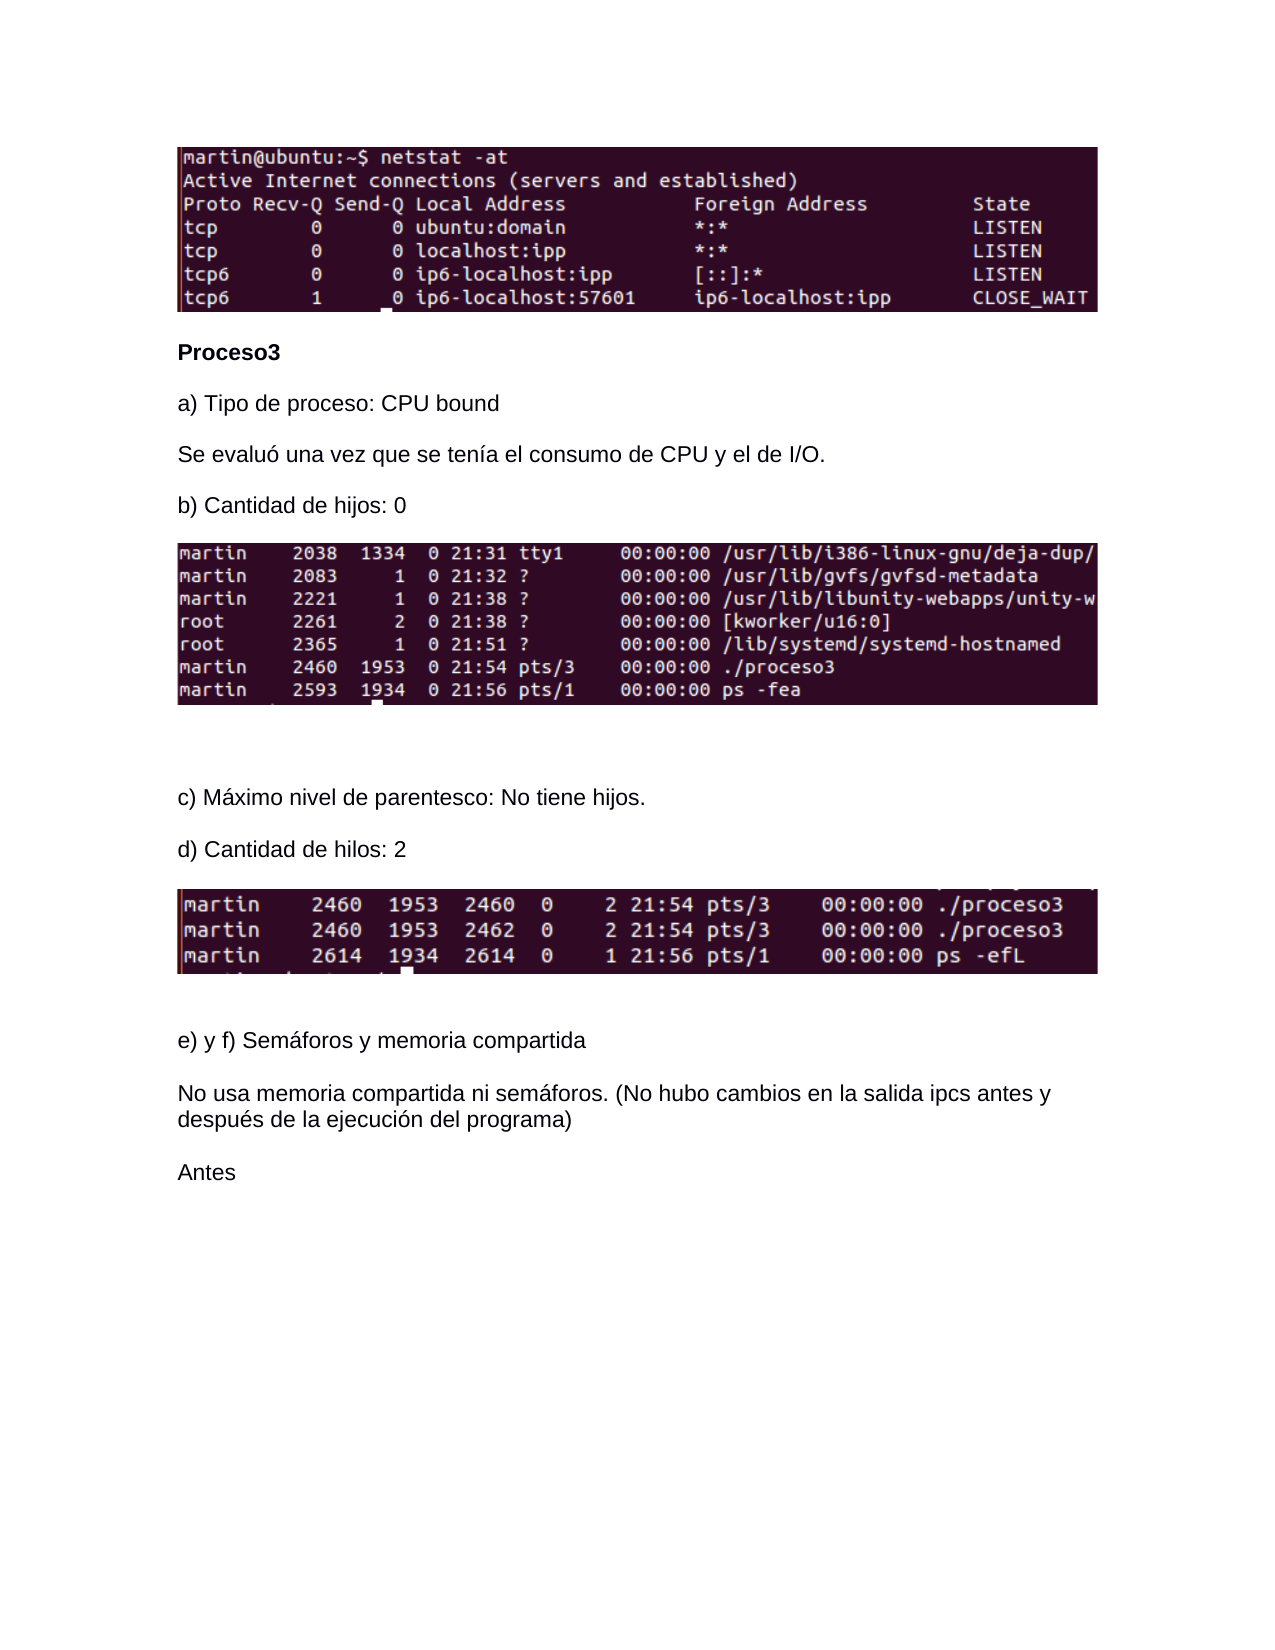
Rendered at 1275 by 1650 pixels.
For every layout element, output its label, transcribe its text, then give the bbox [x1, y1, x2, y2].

text d) Cantidad de hilos: 2 [177, 836, 1098, 863]
text c) Máximo nivel de parentesco: No tiene hijos. [177, 784, 1098, 810]
text Se evaluó una vez que se tenía el consumo de CPU y el de I/O. [177, 441, 1098, 468]
picture [177, 889, 1098, 974]
text No usa memoria compartida ni semáforos. (No hubo cambios en la salida ipcs antes y después de la ejecución del programa) [177, 1079, 1098, 1132]
picture [177, 147, 1098, 312]
picture [177, 543, 1098, 705]
text Proceso3 [177, 339, 1098, 366]
text e) y f) Semáforos y memoria compartida [177, 1027, 1098, 1053]
text b) Cantidad de hijos: 0 [177, 492, 1098, 519]
text Antes [177, 1158, 1098, 1185]
text a) Tipo de proceso: CPU bound [177, 390, 1098, 417]
